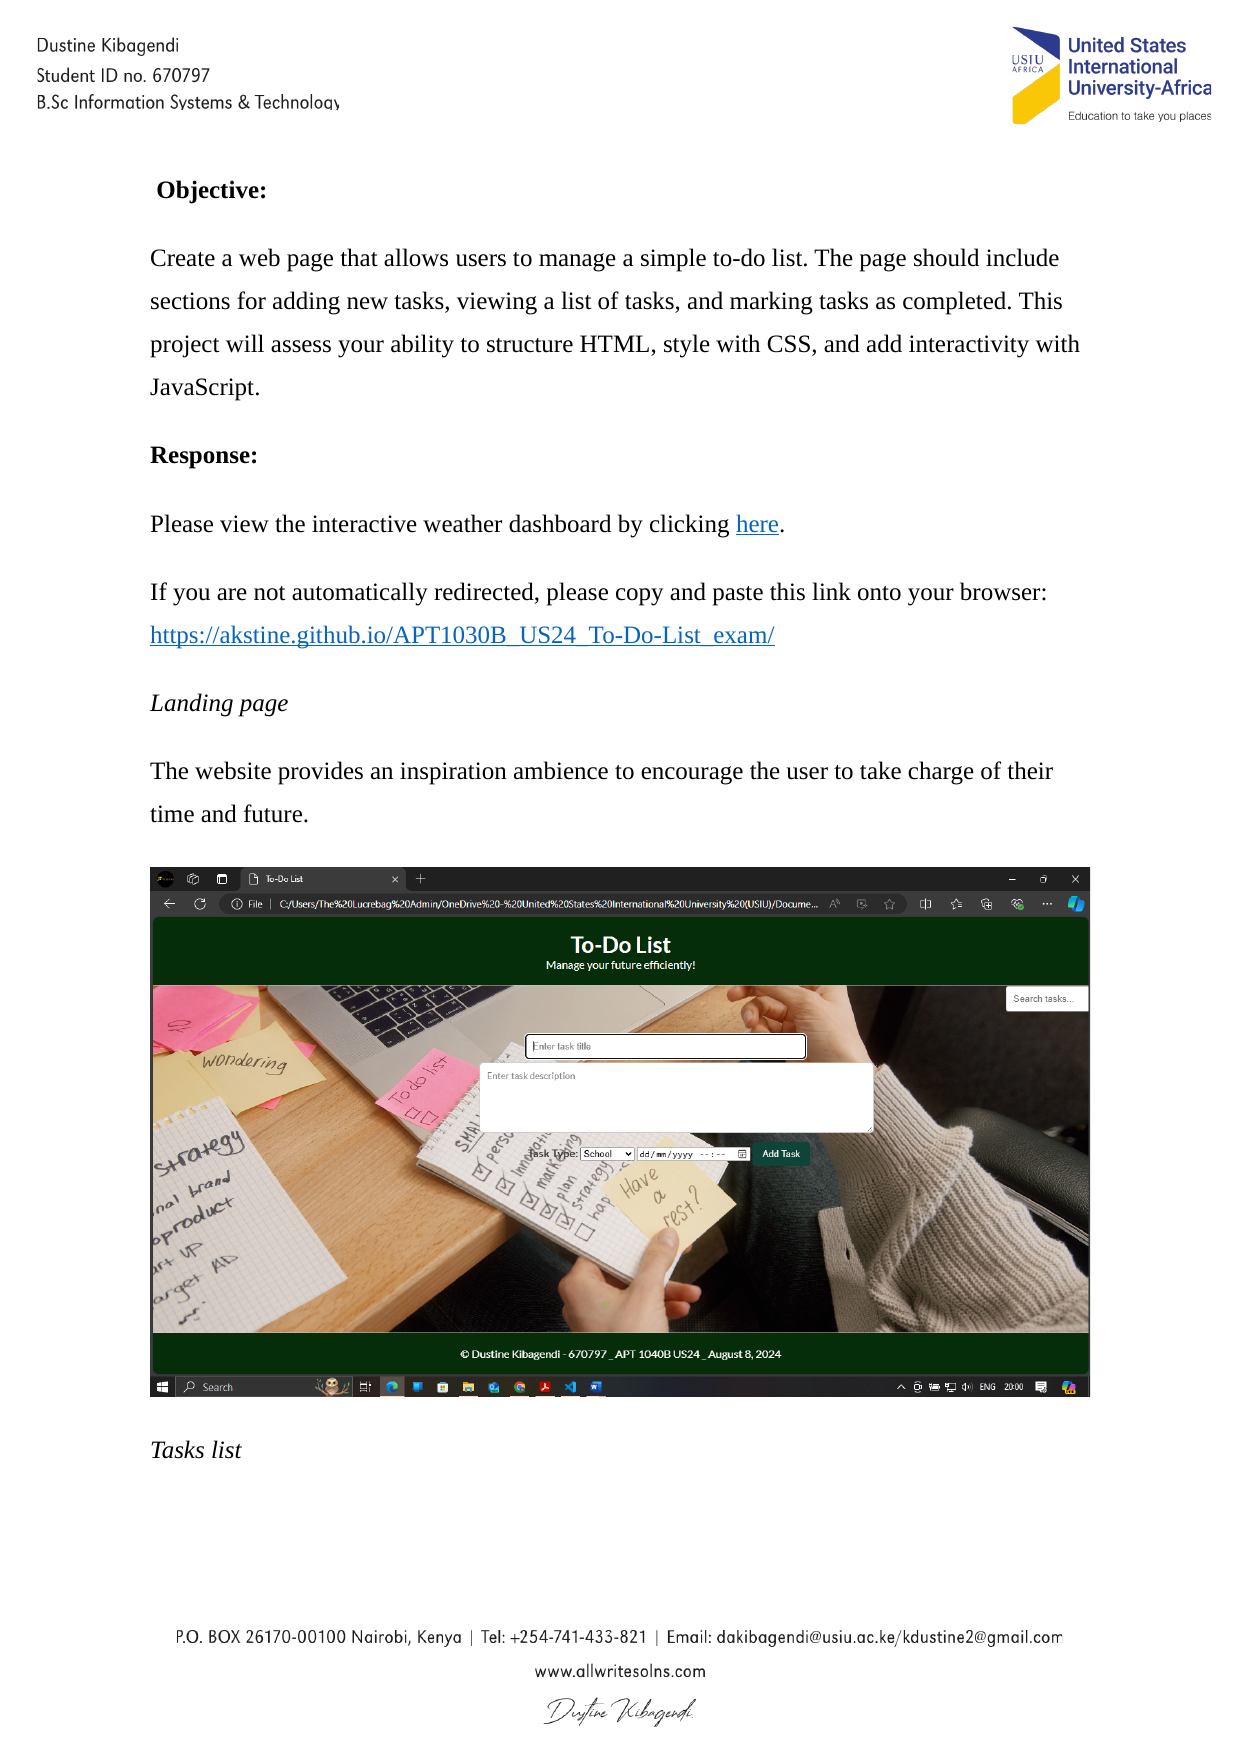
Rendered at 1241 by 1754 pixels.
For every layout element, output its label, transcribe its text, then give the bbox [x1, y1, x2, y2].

text Response: [150, 441, 1090, 469]
picture [150, 867, 1091, 1397]
picture [1011, 26, 1212, 124]
text Tasks list [150, 1435, 1090, 1464]
text The website provides an inspiration ambience to encourage the user to take charge of their time and future. [150, 756, 1090, 828]
text If you are not automatically redirected, please copy and paste this link onto your browser: https://akstine.github.io/APT1030B_US24_To-Do-List_exam/ [150, 577, 1090, 649]
picture [36, 37, 339, 110]
text Objective: [150, 175, 1090, 204]
picture [174, 1630, 1062, 1727]
text Landing page [150, 688, 1090, 717]
text Please view the interactive weather dashboard by clicking here. [150, 509, 1090, 537]
text Create a web page that allows users to manage a simple to-do list. The page should include sections for adding new tasks, viewing a list of tasks, and marking tasks as completed. This project will assess your ability to structure HTML, style with CSS, and add interactivity with JavaScript. [150, 243, 1090, 401]
